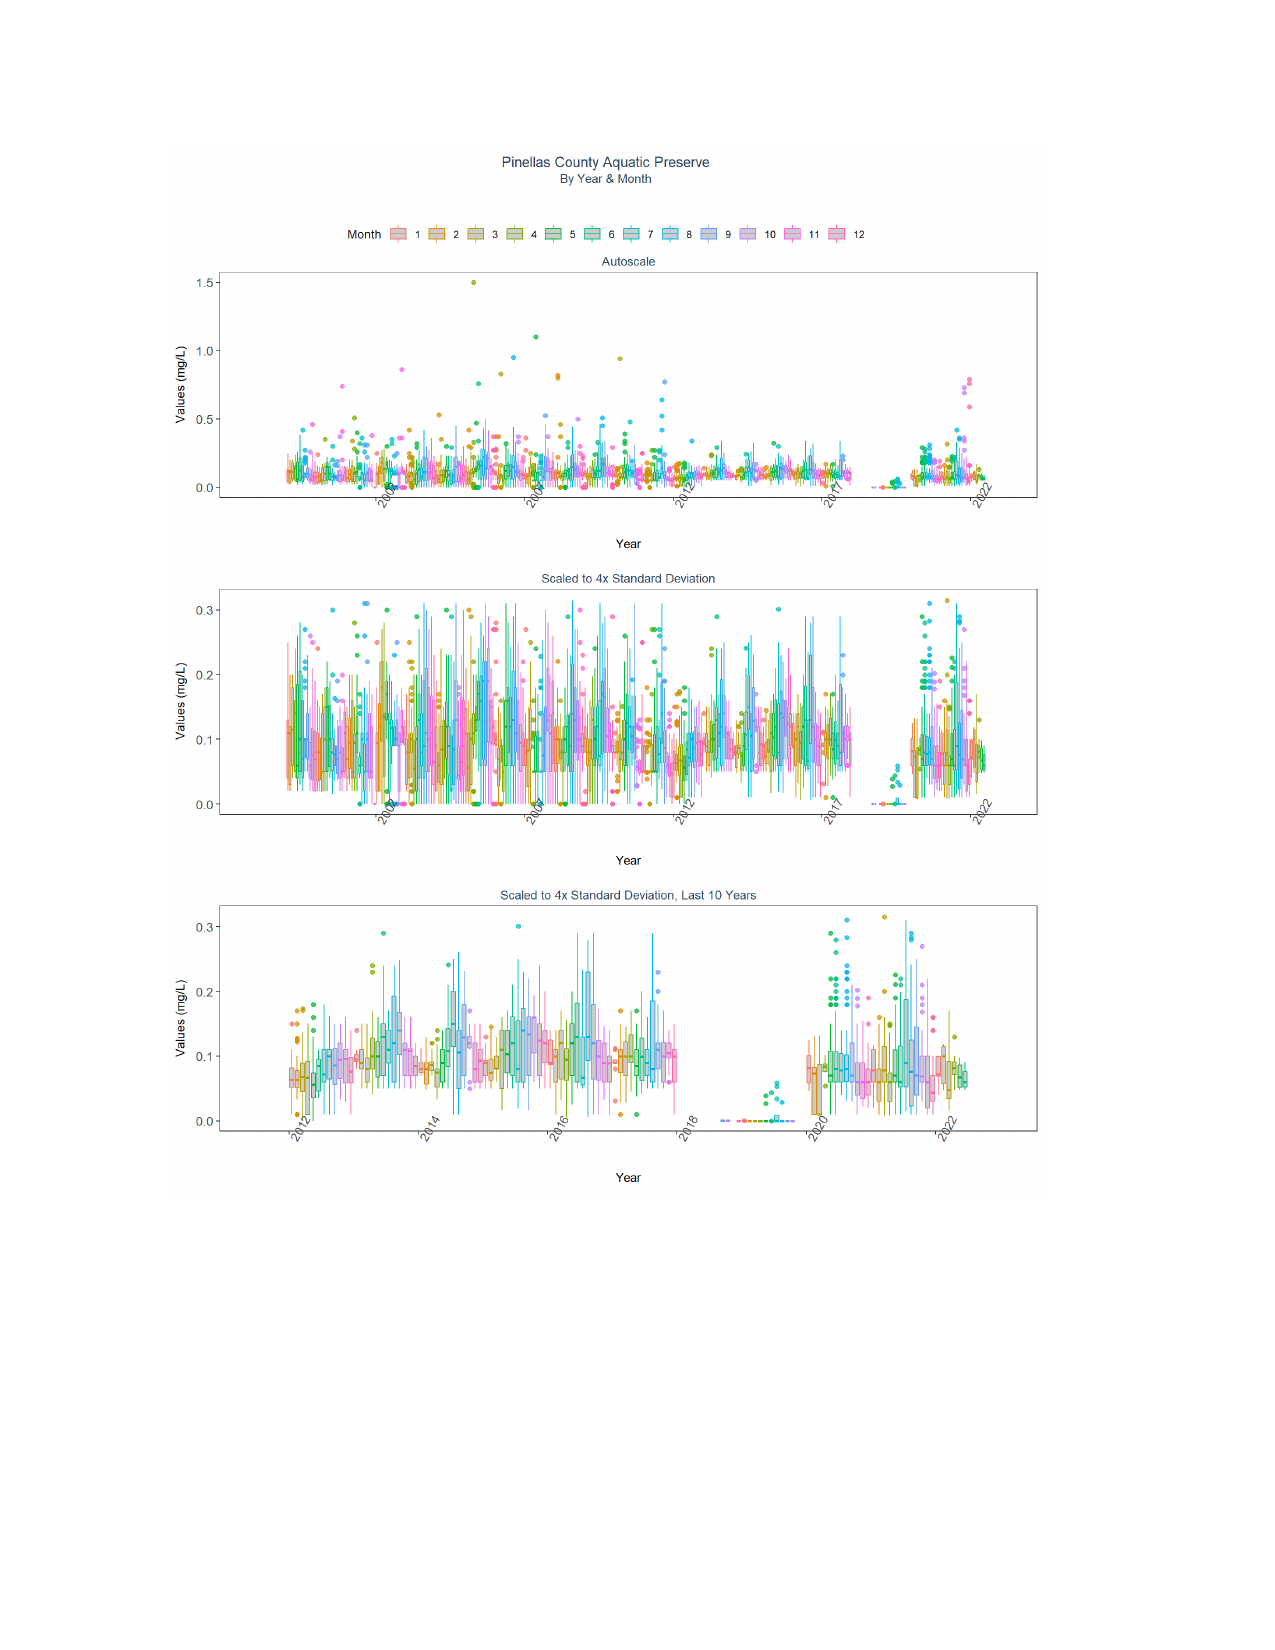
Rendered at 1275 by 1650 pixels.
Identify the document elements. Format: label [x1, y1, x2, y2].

picture [168, 150, 1044, 1200]
